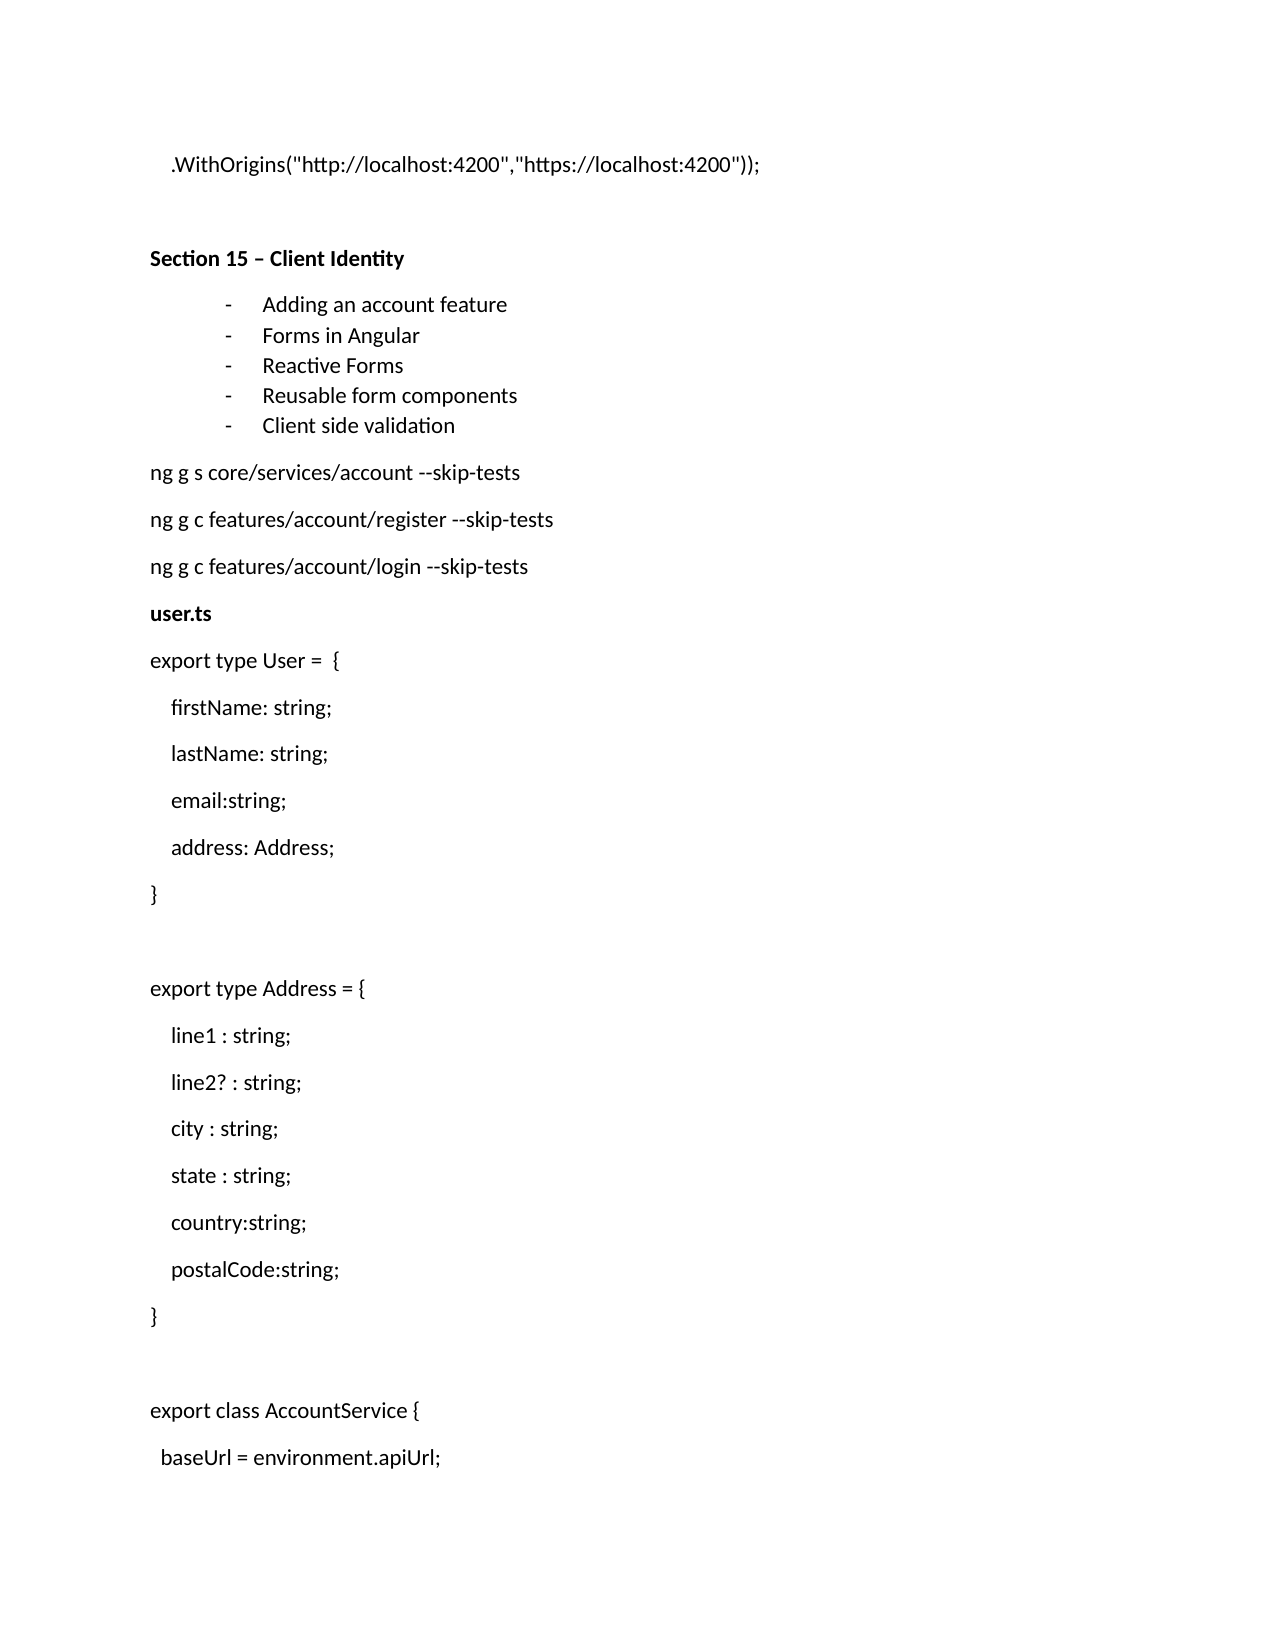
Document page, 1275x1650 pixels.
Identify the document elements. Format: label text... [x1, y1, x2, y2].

text } [150, 1302, 1125, 1330]
text ng g s core/services/account --skip-tests [150, 458, 1125, 486]
list Client side validation [225, 411, 1125, 439]
list Reusable form components [225, 381, 1125, 409]
text firstName: string; [150, 693, 1125, 721]
text ng g c features/account/register --skip-tests [150, 505, 1125, 533]
text lastName: string; [150, 739, 1125, 768]
text baseUrl = environment.apiUrl; [150, 1443, 1125, 1471]
text export type User = { [150, 646, 1125, 674]
list Reactive Forms [225, 351, 1125, 379]
text Section 15 – Client Identity [150, 244, 1125, 272]
text ng g c features/account/login --skip-tests [150, 552, 1125, 580]
text line1 : string; [150, 1021, 1125, 1049]
text address: Address; [150, 833, 1125, 861]
text postalCode:string; [150, 1255, 1125, 1283]
list Forms in Angular [225, 321, 1125, 349]
text user.ts [150, 599, 1125, 627]
text city : string; [150, 1114, 1125, 1143]
list Adding an account feature [225, 291, 1125, 319]
text export type Address = { [150, 974, 1125, 1002]
text email:string; [150, 786, 1125, 814]
text country:string; [150, 1208, 1125, 1236]
text state : string; [150, 1161, 1125, 1189]
text line2? : string; [150, 1068, 1125, 1096]
text } [150, 880, 1125, 908]
text export class AccountService { [150, 1396, 1125, 1424]
text .WithOrigins("http://localhost:4200","https://localhost:4200")); [150, 150, 1125, 178]
